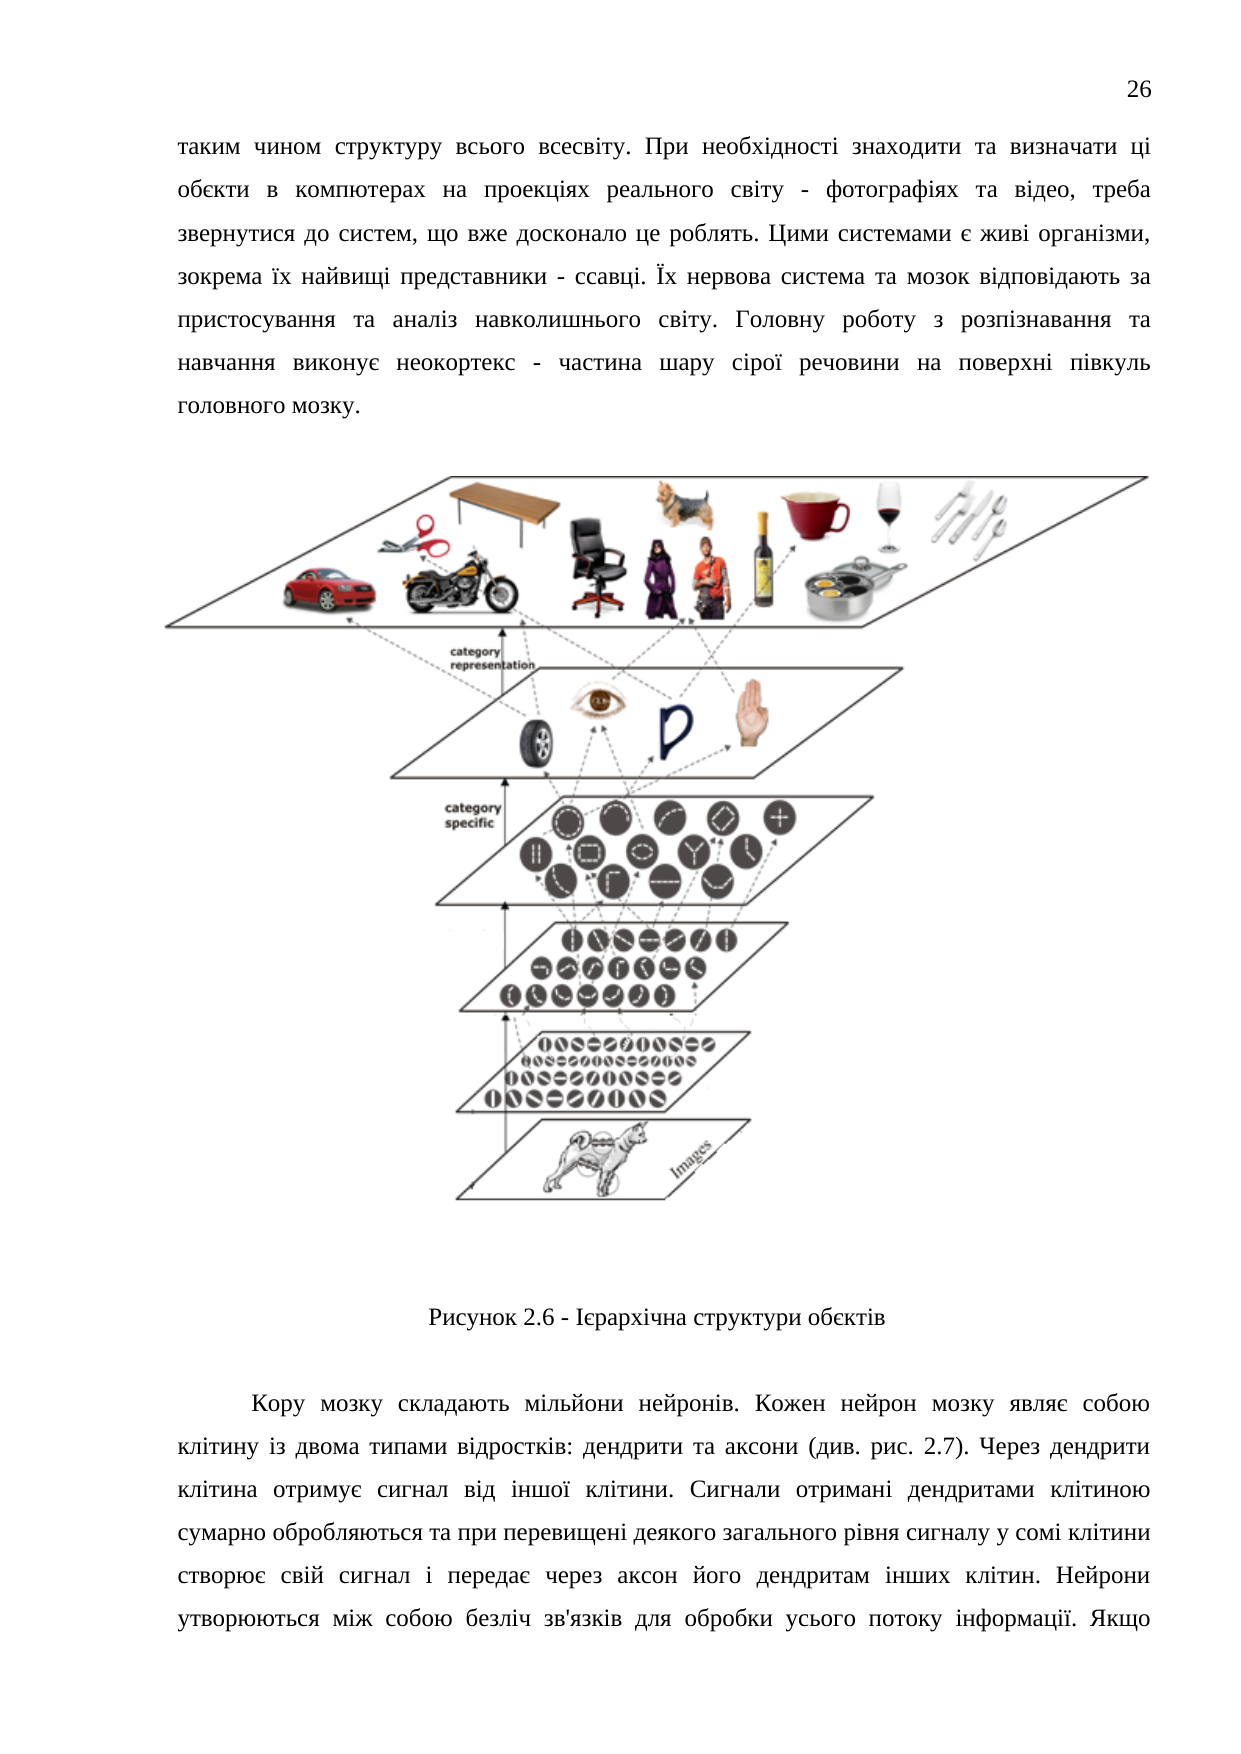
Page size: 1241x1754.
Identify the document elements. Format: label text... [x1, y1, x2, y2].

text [177, 131, 1152, 419]
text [177, 1388, 1152, 1632]
text Рисунок 2.6 - Ієрархічна структури обєктів [162, 1288, 1152, 1330]
picture [162, 476, 1216, 1288]
